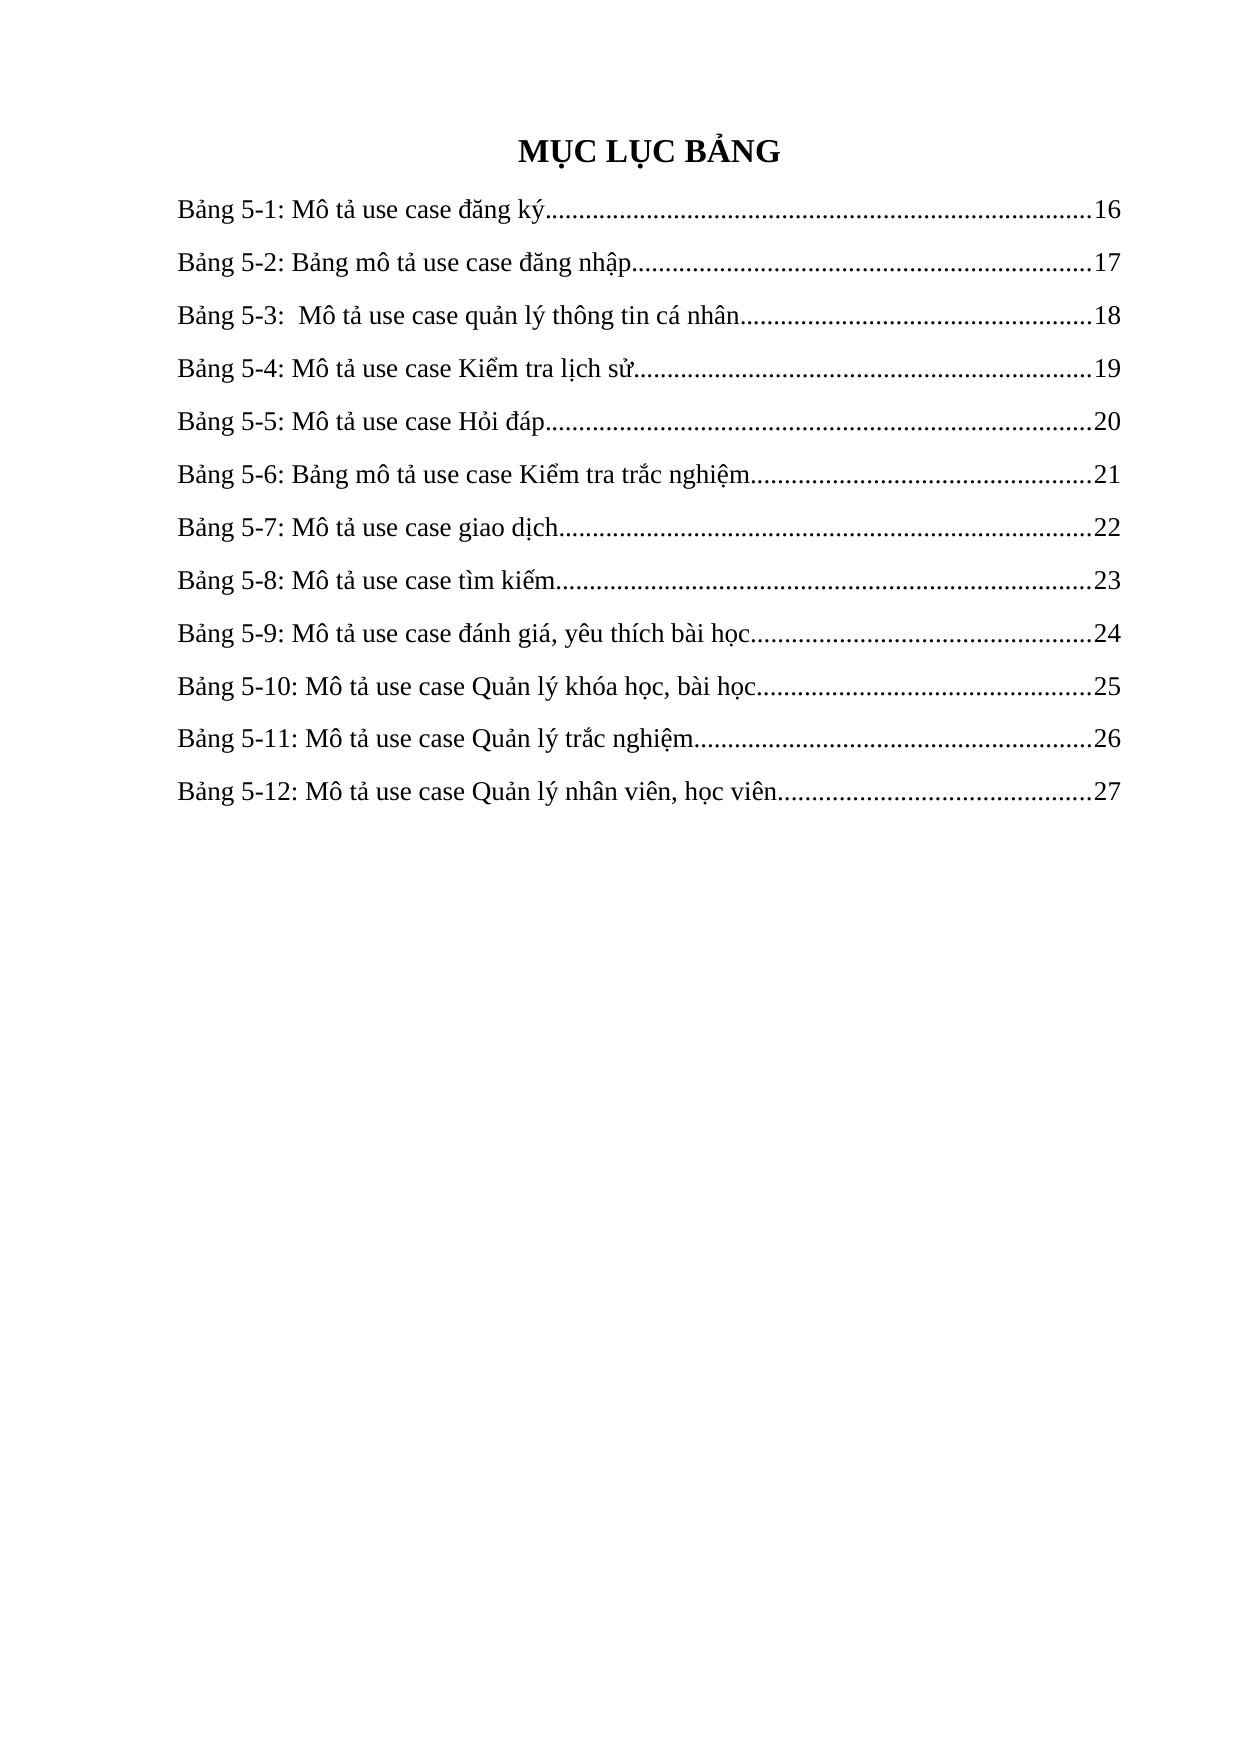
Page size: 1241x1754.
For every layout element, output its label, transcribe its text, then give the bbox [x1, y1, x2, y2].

text Bảng 5-4: Mô tả use case Kiểm tra lịch sử. 19 [177, 352, 1122, 383]
text Bảng 5-7: Mô tả use case giao dịch. 22 [177, 511, 1122, 542]
text Bảng 5-8: Mô tả use case tìm kiếm. 23 [177, 564, 1122, 595]
text Bảng 5-5: Mô tả use case Hỏi đáp. 20 [177, 405, 1122, 436]
text Bảng 5-10: Mô tả use case Quản lý khóa học, bài học. 25 [177, 669, 1122, 701]
text Bảng 5-1: Mô tả use case đăng ký. 16 [177, 193, 1122, 224]
text Bảng 5-12: Mô tả use case Quản lý nhân viên, học viên. 27 [177, 775, 1122, 807]
text Bảng 5-6: Bảng mô tả use case Kiểm tra trắc nghiệm. 21 [177, 458, 1122, 489]
text MỤC LỤC BẢNG [177, 131, 1122, 169]
text Bảng 5-11: Mô tả use case Quản lý trắc nghiệm. 26 [177, 722, 1122, 754]
text Bảng 5-3: Mô tả use case quản lý thông tin cá nhân. 18 [177, 299, 1122, 330]
text Bảng 5-9: Mô tả use case đánh giá, yêu thích bài học. 24 [177, 617, 1122, 648]
text Bảng 5-2: Bảng mô tả use case đăng nhập. 17 [177, 246, 1122, 277]
